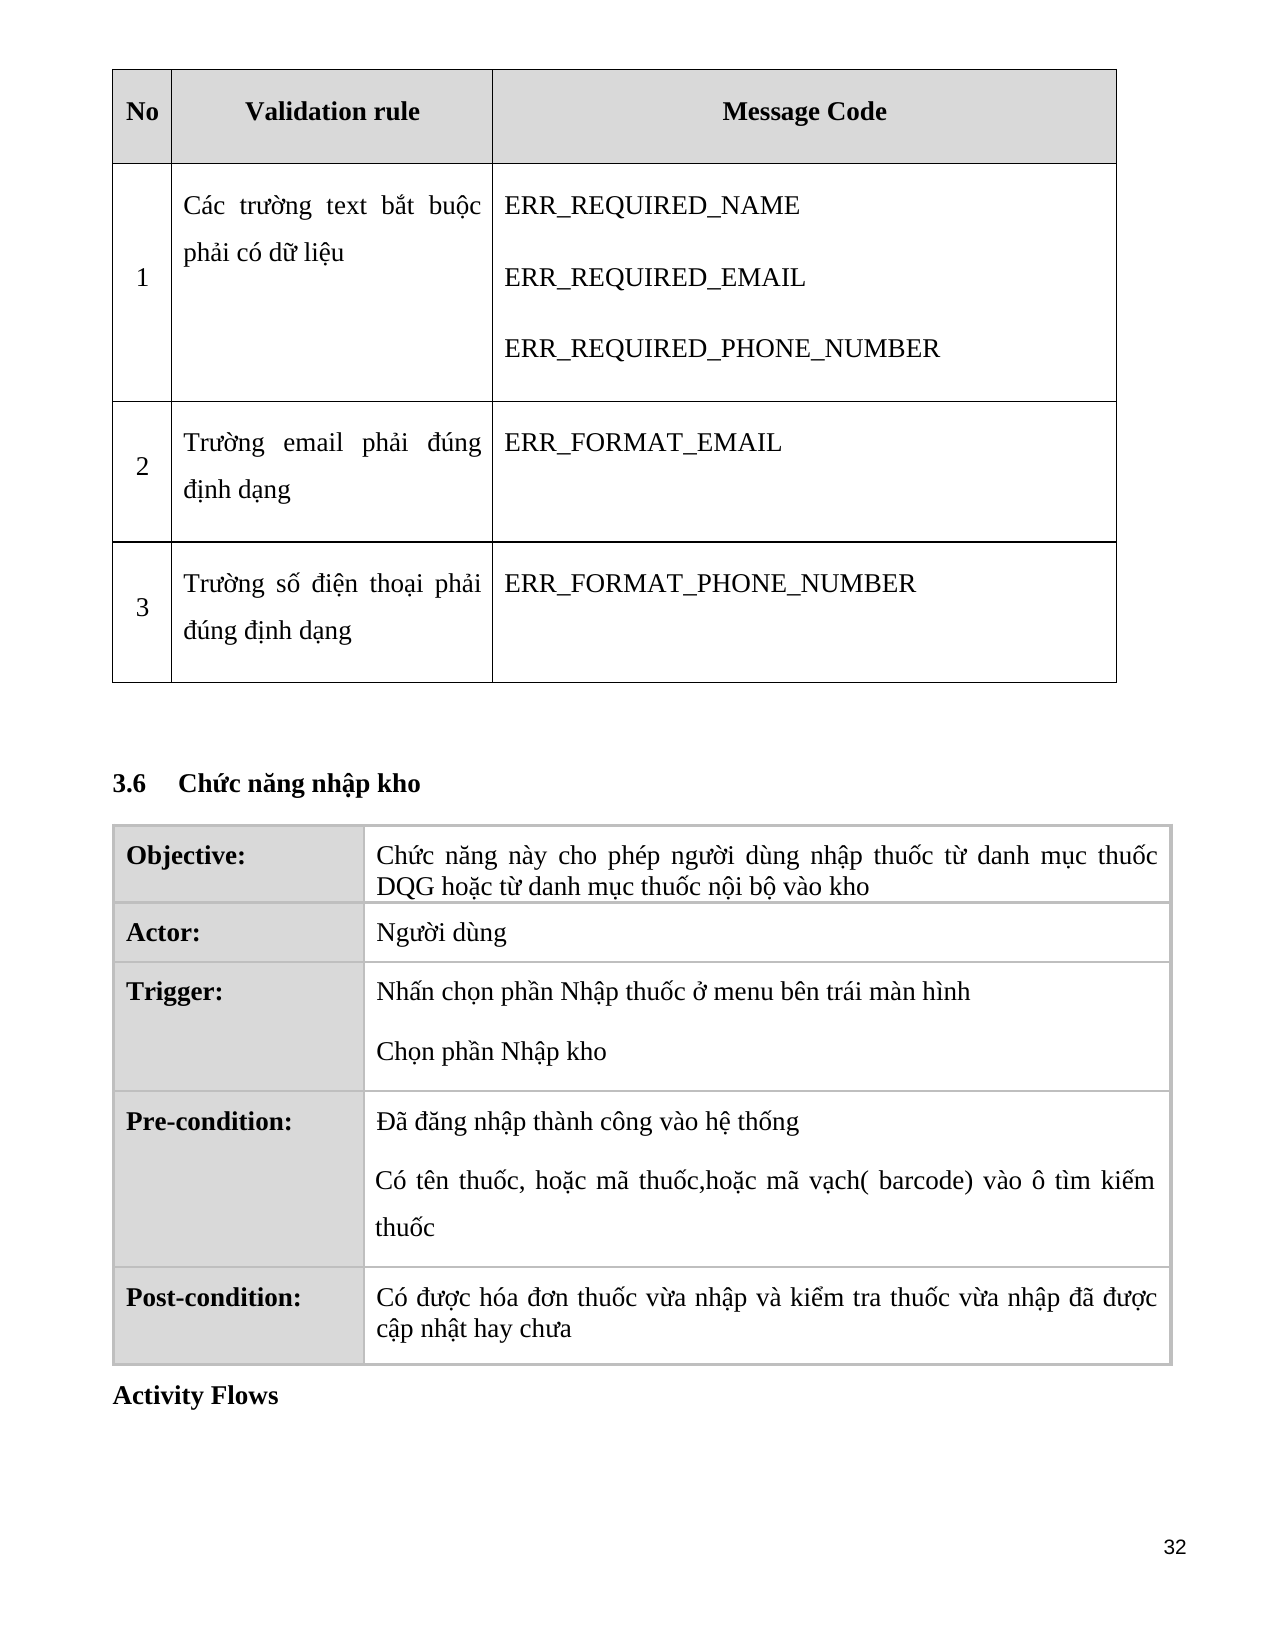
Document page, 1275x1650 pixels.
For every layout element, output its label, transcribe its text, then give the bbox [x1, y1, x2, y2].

table_cell Đã đăng nhập thành công vào hệ thống Có tên thuốc, hoặc mã thuốc,hoặc mã vạch( barcode) vào ô tìm kiếm thuốc [365, 1092, 1169, 1266]
table_cell 1 [113, 164, 171, 401]
table_header Validation rule [172, 70, 492, 163]
table_cell Pre-condition: [115, 1092, 363, 1266]
subtitle Chức năng nhập kho [112, 767, 1186, 798]
table_cell Có được hóa đơn thuốc vừa nhập và kiểm tra thuốc vừa nhập đã được cập nhật hay chưa [365, 1268, 1169, 1363]
table_cell 3 [113, 543, 171, 682]
table_header No [113, 70, 171, 163]
table_cell Các trường text bắt buộc phải có dữ liệu [172, 164, 492, 401]
table_cell Actor: [115, 904, 363, 961]
table_cell 2 [113, 402, 171, 541]
table_header Chức năng này cho phép người dùng nhập thuốc từ danh mục thuốc DQG hoặc từ danh mục thuốc nội bộ vào kho [365, 827, 1169, 901]
text Activity Flows [112, 1379, 1186, 1410]
table_cell Trường email phải đúng định dạng [172, 402, 492, 541]
table_cell Post-condition: [115, 1268, 363, 1363]
table_cell Nhấn chọn phần Nhập thuốc ở menu bên trái màn hình Chọn phần Nhập kho [365, 963, 1169, 1090]
table_cell Trigger: [115, 963, 363, 1090]
table_header Objective: [115, 827, 363, 901]
table_cell Trường số điện thoại phải đúng định dạng [172, 543, 492, 682]
table_header Message Code [493, 70, 1116, 163]
table_cell ERR_FORMAT_EMAIL [493, 402, 1116, 541]
table_cell ERR_REQUIRED_NAME ERR_REQUIRED_EMAIL ERR_REQUIRED_PHONE_NUMBER [493, 164, 1116, 401]
table_cell ERR_FORMAT_PHONE_NUMBER [493, 543, 1116, 682]
table_cell Người dùng [365, 904, 1169, 961]
